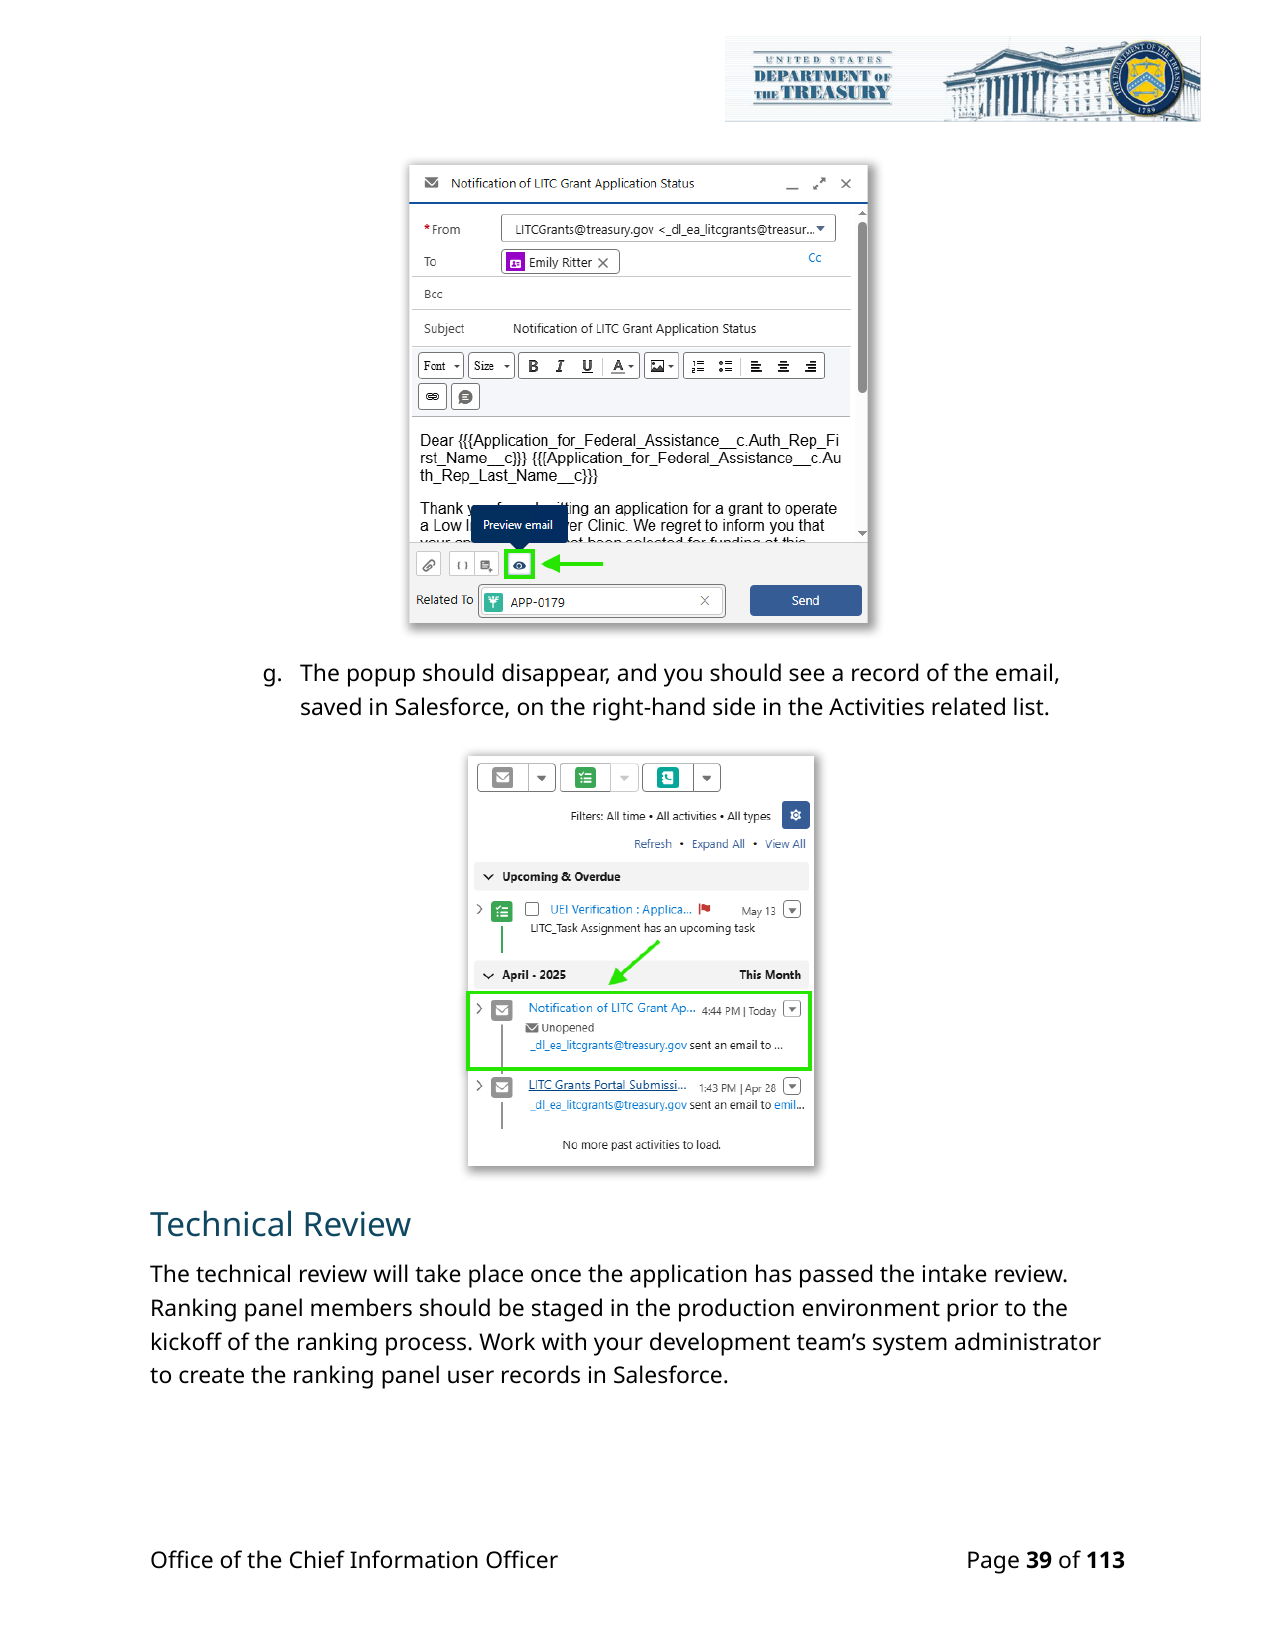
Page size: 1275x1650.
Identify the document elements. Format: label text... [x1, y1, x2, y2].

picture [465, 756, 814, 1166]
picture [724, 36, 1201, 122]
subtitle Technical Review [150, 1201, 1125, 1246]
picture [409, 165, 868, 623]
list The technical review will take place once the application has passed the intake review. Ranking panel members should be staged in the production environment prior to the kickoff of the ranking process. Work with your development team’s system administrator to create the ranking panel user records in Salesforce. [150, 1258, 1125, 1391]
list The popup should disappear, and you should see a record of the email, saved in Salesforce, on the right-hand side in the Activities related list. [262, 657, 1125, 722]
